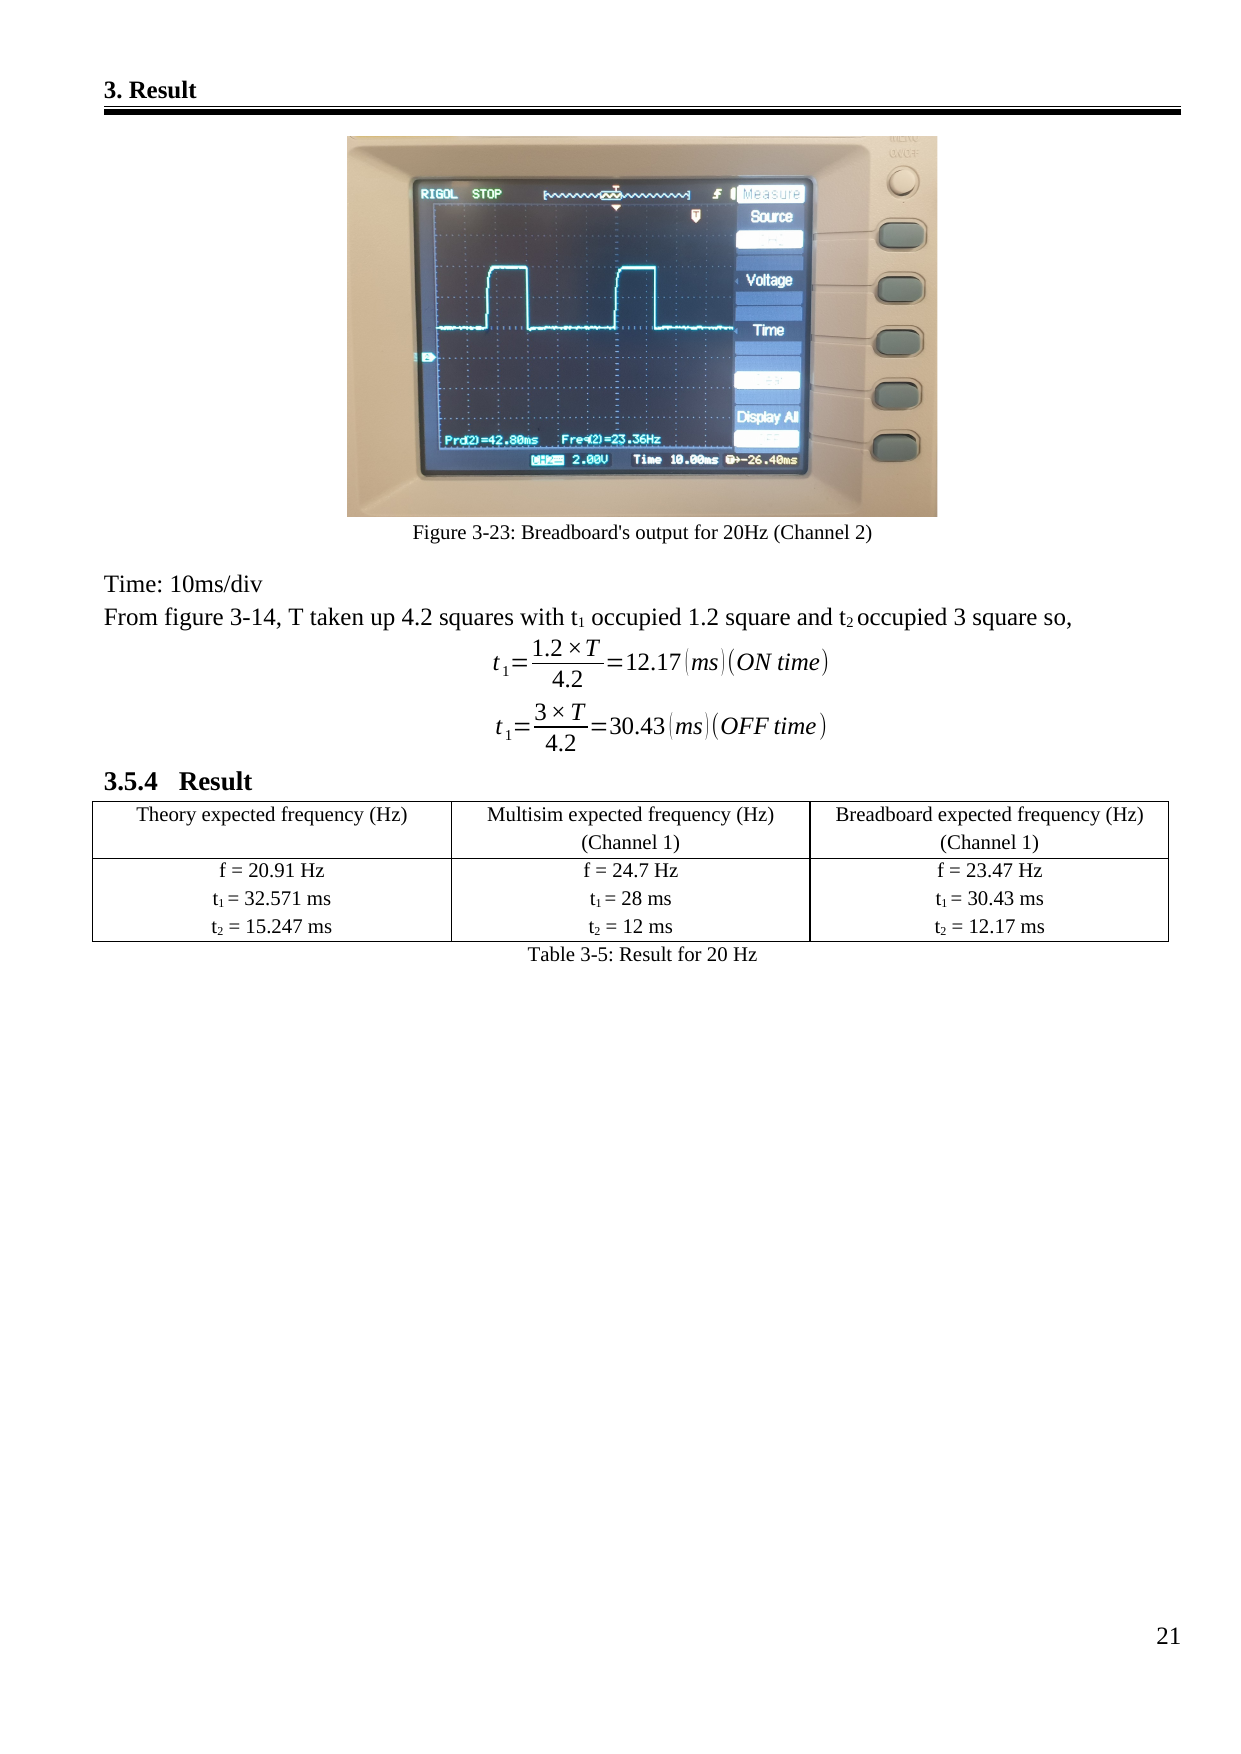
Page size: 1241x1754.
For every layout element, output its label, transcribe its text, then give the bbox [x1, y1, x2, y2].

text Table 3-5: Result for 20 Hz [103, 942, 1181, 966]
table_cell f = 23.47 Hz t1 = 30.43 ms t2 = 12.17 ms [811, 859, 1168, 941]
text From figure 3-14, T taken up 4.2 squares with t1 occupied 1.2 square and t2 occupied 3 square so, [103, 602, 1181, 631]
subtitle Result [103, 765, 1181, 797]
table_header Theory expected frequency (Hz) [93, 802, 451, 857]
table_header Multisim expected frequency (Hz) (Channel 1) [452, 802, 809, 857]
picture [347, 136, 938, 517]
text Time: 10ms/div [103, 569, 1181, 597]
table_cell f = 20.91 Hz t1 = 32.571 ms t2 = 15.247 ms [93, 859, 451, 941]
table_header Breadboard expected frequency (Hz) (Channel 1) [811, 802, 1168, 857]
table_cell f = 24.7 Hz t1 = 28 ms t2 = 12 ms [452, 859, 809, 941]
